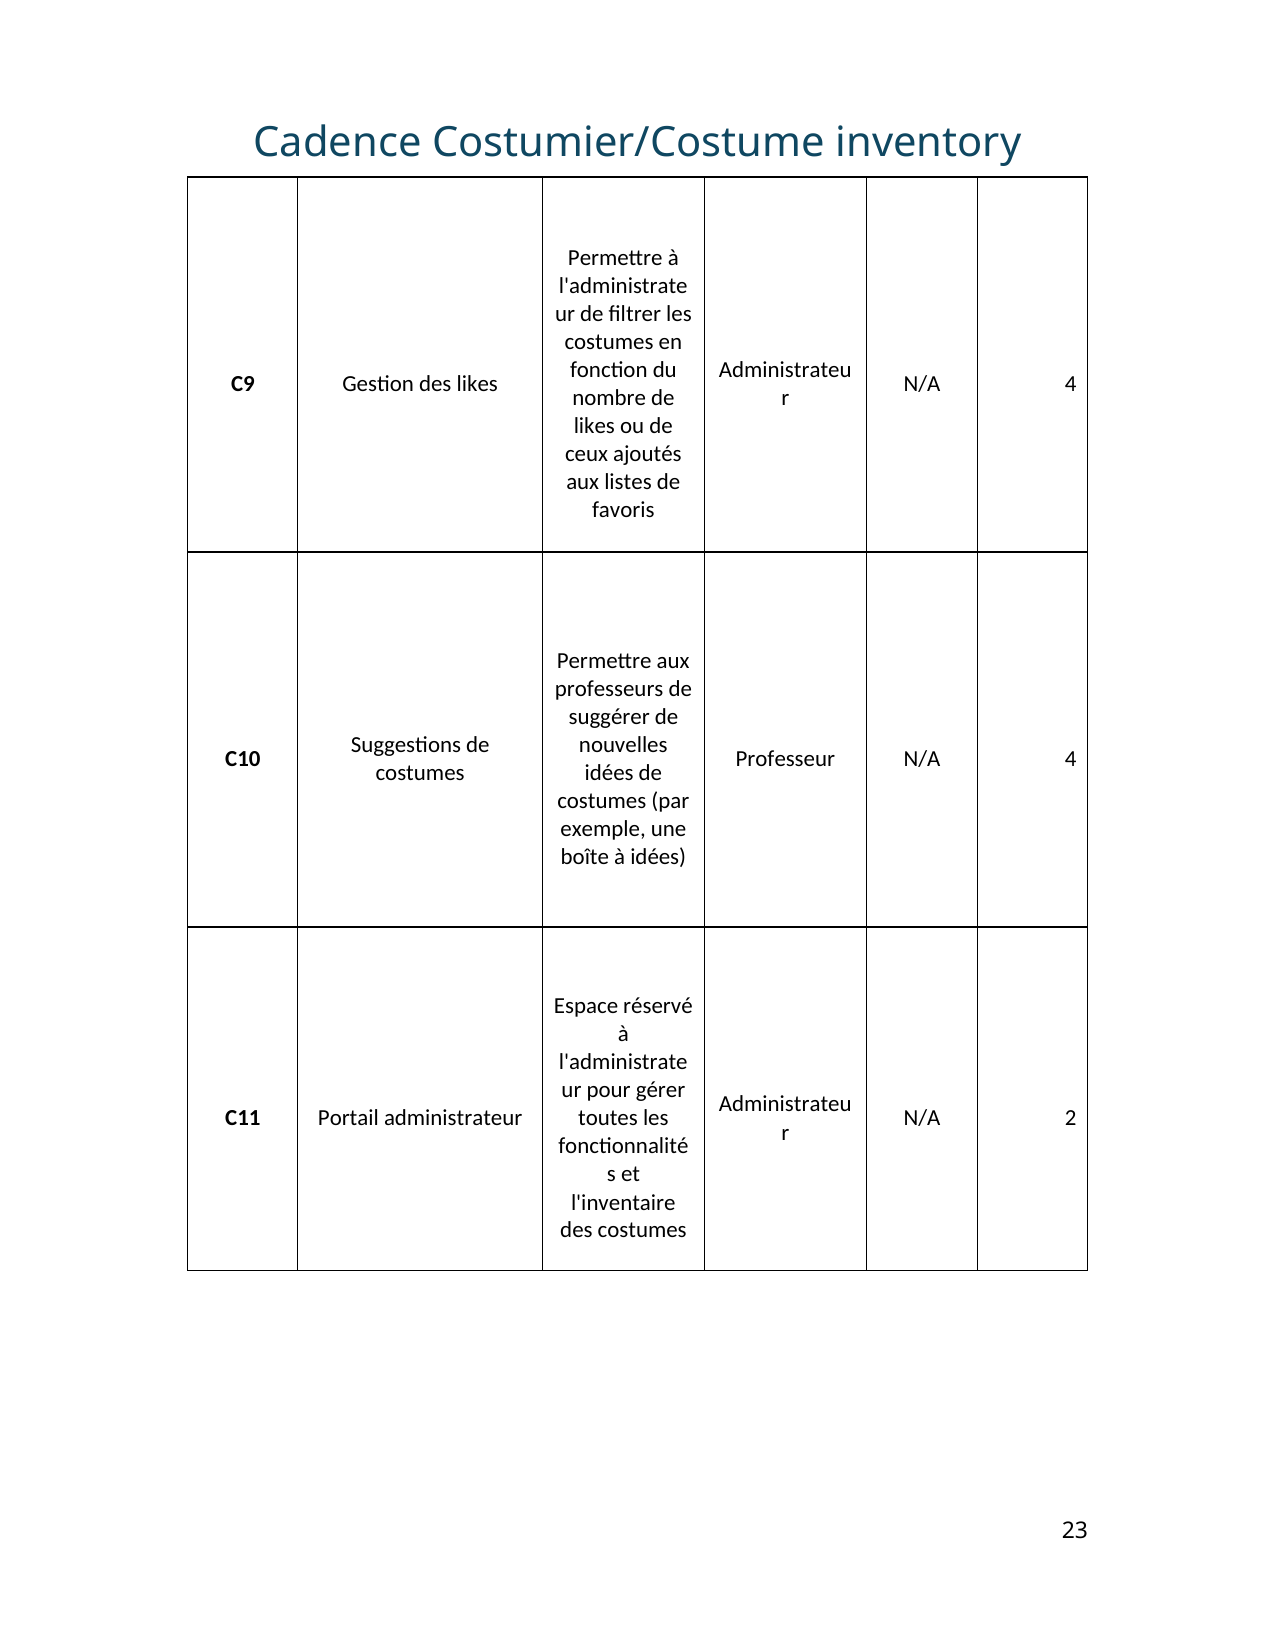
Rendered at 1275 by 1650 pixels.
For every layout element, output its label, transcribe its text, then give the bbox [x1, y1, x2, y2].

table_cell Administrateur [705, 178, 866, 551]
table_cell Professeur [705, 553, 866, 926]
table_cell Permettre à l'administrateur de filtrer les costumes en fonction du nombre de likes ou de ceux ajoutés aux listes de favoris [543, 178, 704, 551]
table_cell C10 [188, 553, 297, 926]
table_cell Gestion des likes [298, 178, 542, 551]
table_cell Suggestions de costumes [298, 553, 542, 926]
table_cell C11 [188, 928, 297, 1270]
table_cell 4 [978, 553, 1087, 926]
table_cell 4 [978, 178, 1087, 551]
table_cell 2 [978, 928, 1087, 1270]
table_cell Espace réservé à l'administrateur pour gérer toutes les fonctionnalités et l'inventaire des costumes [543, 928, 704, 1270]
table_cell Permettre aux professeurs de suggérer de nouvelles idées de costumes (par exemple, une boîte à idées) [543, 553, 704, 926]
table_cell Portail administrateur [298, 928, 542, 1270]
table_cell Administrateur [705, 928, 866, 1270]
table_cell N/A [867, 178, 977, 551]
table_cell C9 [188, 178, 297, 551]
table_cell N/A [867, 553, 977, 926]
table_cell N/A [867, 928, 977, 1270]
